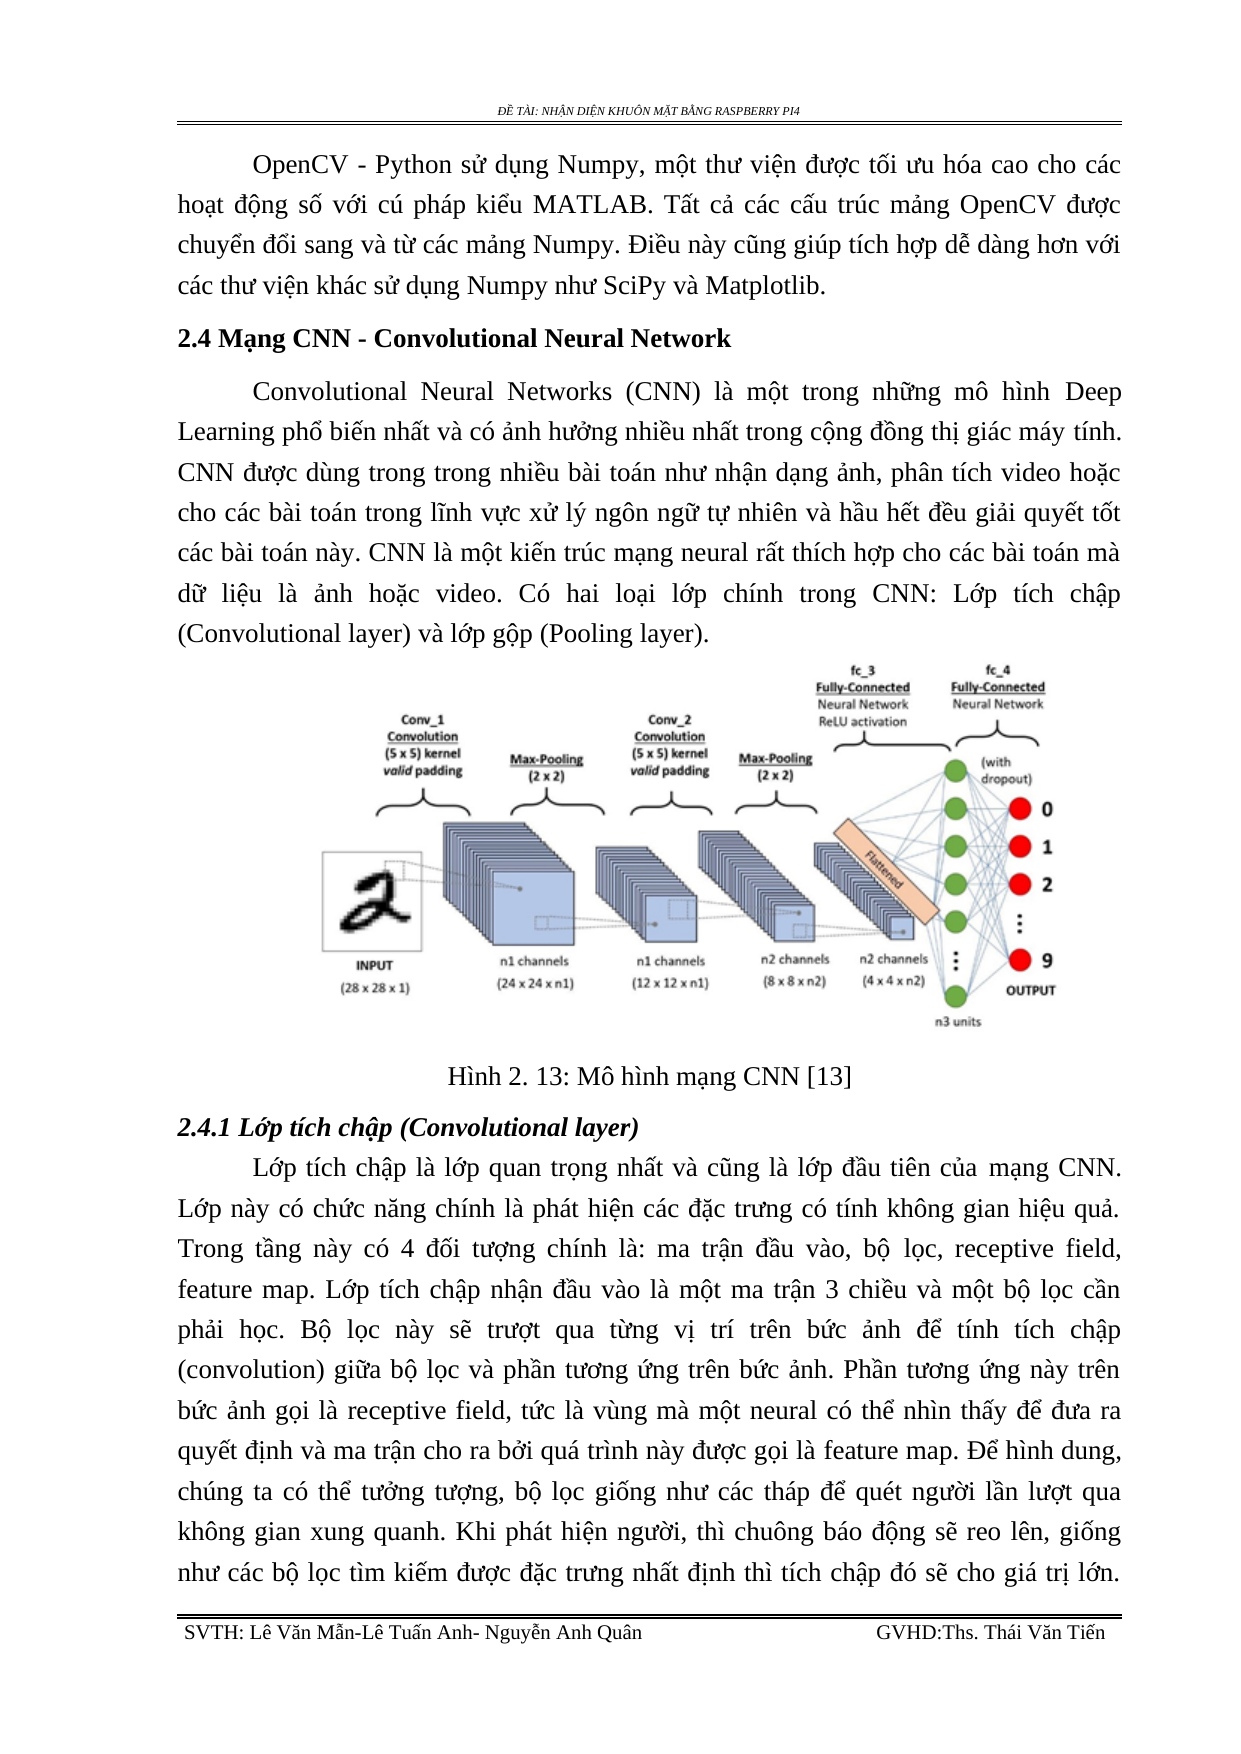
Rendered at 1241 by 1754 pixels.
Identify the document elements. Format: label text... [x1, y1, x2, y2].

text 2.4 Mạng CNN - Convolutional Neural Network [177, 322, 1122, 353]
text Convolutional Neural Networks (CNN) là một trong những mô hình Deep Learning phổ biến nhất và có ảnh hưởng nhiều nhất trong cộng đồng thị giác máy tính. CNN được dùng trong trong nhiều bài toán như nhận dạng ảnh, phân tích video hoặc cho các bài toán trong lĩnh vực xử lý ngôn ngữ tự nhiên và hầu hết đều giải quyết tốt các bài toán này. CNN là một kiến trúc mạng neural rất thích hợp cho các bài toán mà dữ liệu là ảnh hoặc video. Có hai loại lớp chính trong CNN: Lớp tích chập (Convolutional layer) và lớp gộp (Pooling layer). [177, 375, 1122, 648]
text OpenCV - Python sử dụng Numpy, một thư viện được tối ưu hóa cao cho các hoạt động số với cú pháp kiểu MATLAB. Tất cả các cấu trúc mảng OpenCV được chuyển đổi sang và từ các mảng Numpy. Điều này cũng giúp tích hợp dễ dàng hơn với các thư viện khác sử dụng Numpy như SciPy và Matplotlib. [177, 148, 1122, 300]
subtitle 2.4.1 Lớp tích chập (Convolutional layer) [177, 1111, 1122, 1142]
picture [301, 657, 1073, 1051]
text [177, 1151, 1122, 1587]
text Hình 2. 13: Mô hình mạng CNN [13] [177, 1060, 1122, 1091]
